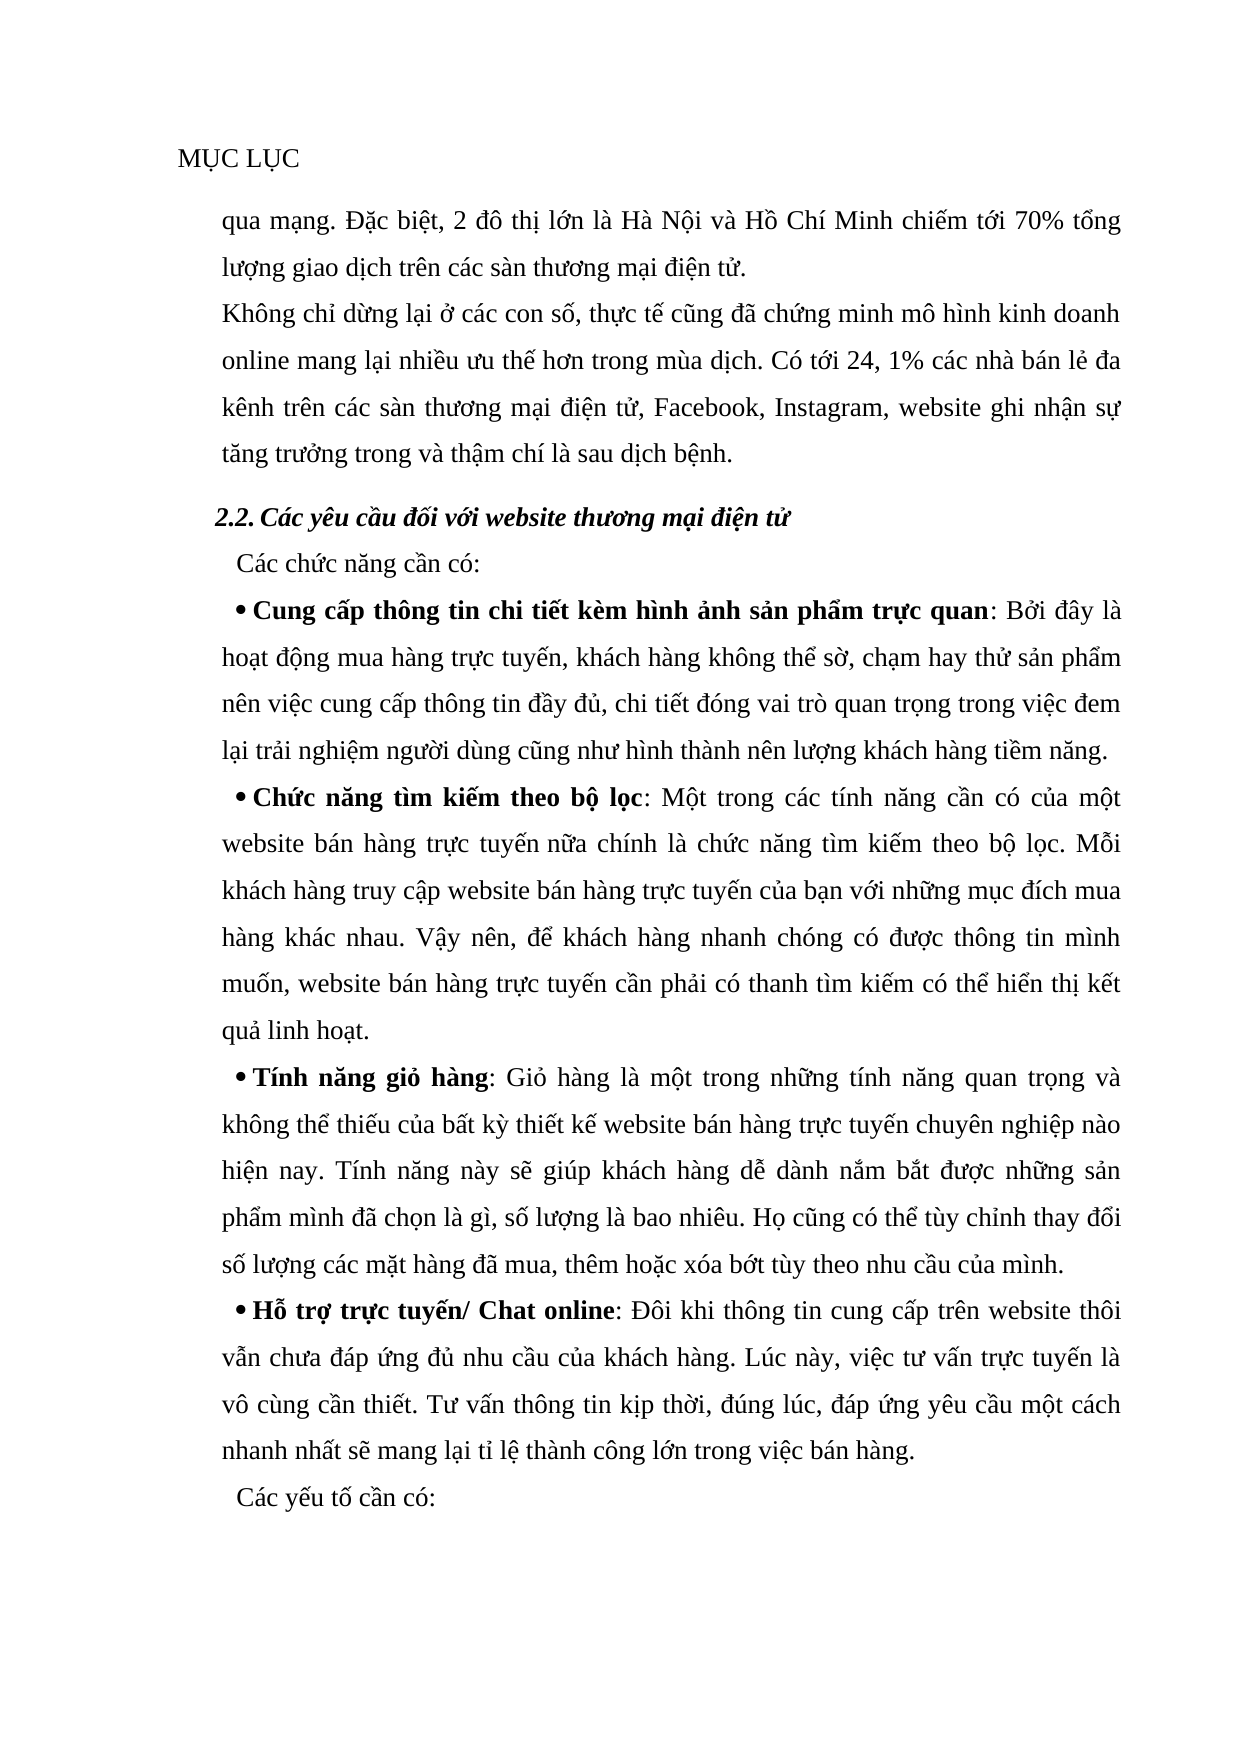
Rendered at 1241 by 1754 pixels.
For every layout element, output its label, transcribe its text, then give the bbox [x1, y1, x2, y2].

list Không chỉ dừng lại ở các con số, thực tế cũng đã chứng minh mô hình kinh doanh online mang lại nhiều ưu thế hơn trong mùa dịch. Có tới 24, 1% các nhà bán lẻ đa kênh trên các sàn thương mại điện tử, Facebook, Instagram, website ghi nhận sự tăng trưởng trong và thậm chí là sau dịch bệnh. [222, 297, 1122, 468]
list Các chức năng cần có: [222, 547, 1122, 578]
list Chức năng tìm kiếm theo bộ lọc: Một trong các tính năng cần có của một website bán hàng trực tuyến nữa chính là chức năng tìm kiếm theo bộ lọc. Mỗi khách hàng truy cập website bán hàng trực tuyến của bạn với những mục đích mua hàng khác nhau. Vậy nên, để khách hàng nhanh chóng có được thông tin mình muốn, website bán hàng trực tuyến cần phải có thanh tìm kiếm có thể hiển thị kết quả linh hoạt. [222, 781, 1122, 1045]
subtitle Các yêu cầu đối với website thương mại điện tử [215, 501, 1122, 532]
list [222, 204, 1122, 282]
list Tính năng giỏ hàng: Giỏ hàng là một trong những tính năng quan trọng và không thể thiếu của bất kỳ thiết kế website bán hàng trực tuyến chuyên nghiệp nào hiện nay. Tính năng này sẽ giúp khách hàng dễ dành nắm bắt được những sản phẩm mình đã chọn là gì, số lượng là bao nhiêu. Họ cũng có thể tùy chỉnh thay đổi số lượng các mặt hàng đã mua, thêm hoặc xóa bớt tùy theo nhu cầu của mình. [222, 1061, 1122, 1279]
list Hỗ trợ trực tuyến/ Chat online: Đôi khi thông tin cung cấp trên website thôi vẫn chưa đáp ứng đủ nhu cầu của khách hàng. Lúc này, việc tư vấn trực tuyến là vô cùng cần thiết. Tư vấn thông tin kịp thời, đúng lúc, đáp ứng yêu cầu một cách nhanh nhất sẽ mang lại tỉ lệ thành công lớn trong việc bán hàng. [222, 1294, 1122, 1466]
list Cung cấp thông tin chi tiết kèm hình ảnh sản phẩm trực quan: Bởi đây là hoạt động mua hàng trực tuyến, khách hàng không thể sờ, chạm hay thử sản phẩm nên việc cung cấp thông tin đầy đủ, chi tiết đóng vai trò quan trọng trong việc đem lại trải nghiệm người dùng cũng như hình thành nên lượng khách hàng tiềm năng. [222, 594, 1122, 765]
list Các yếu tố cần có: [222, 1481, 1122, 1512]
